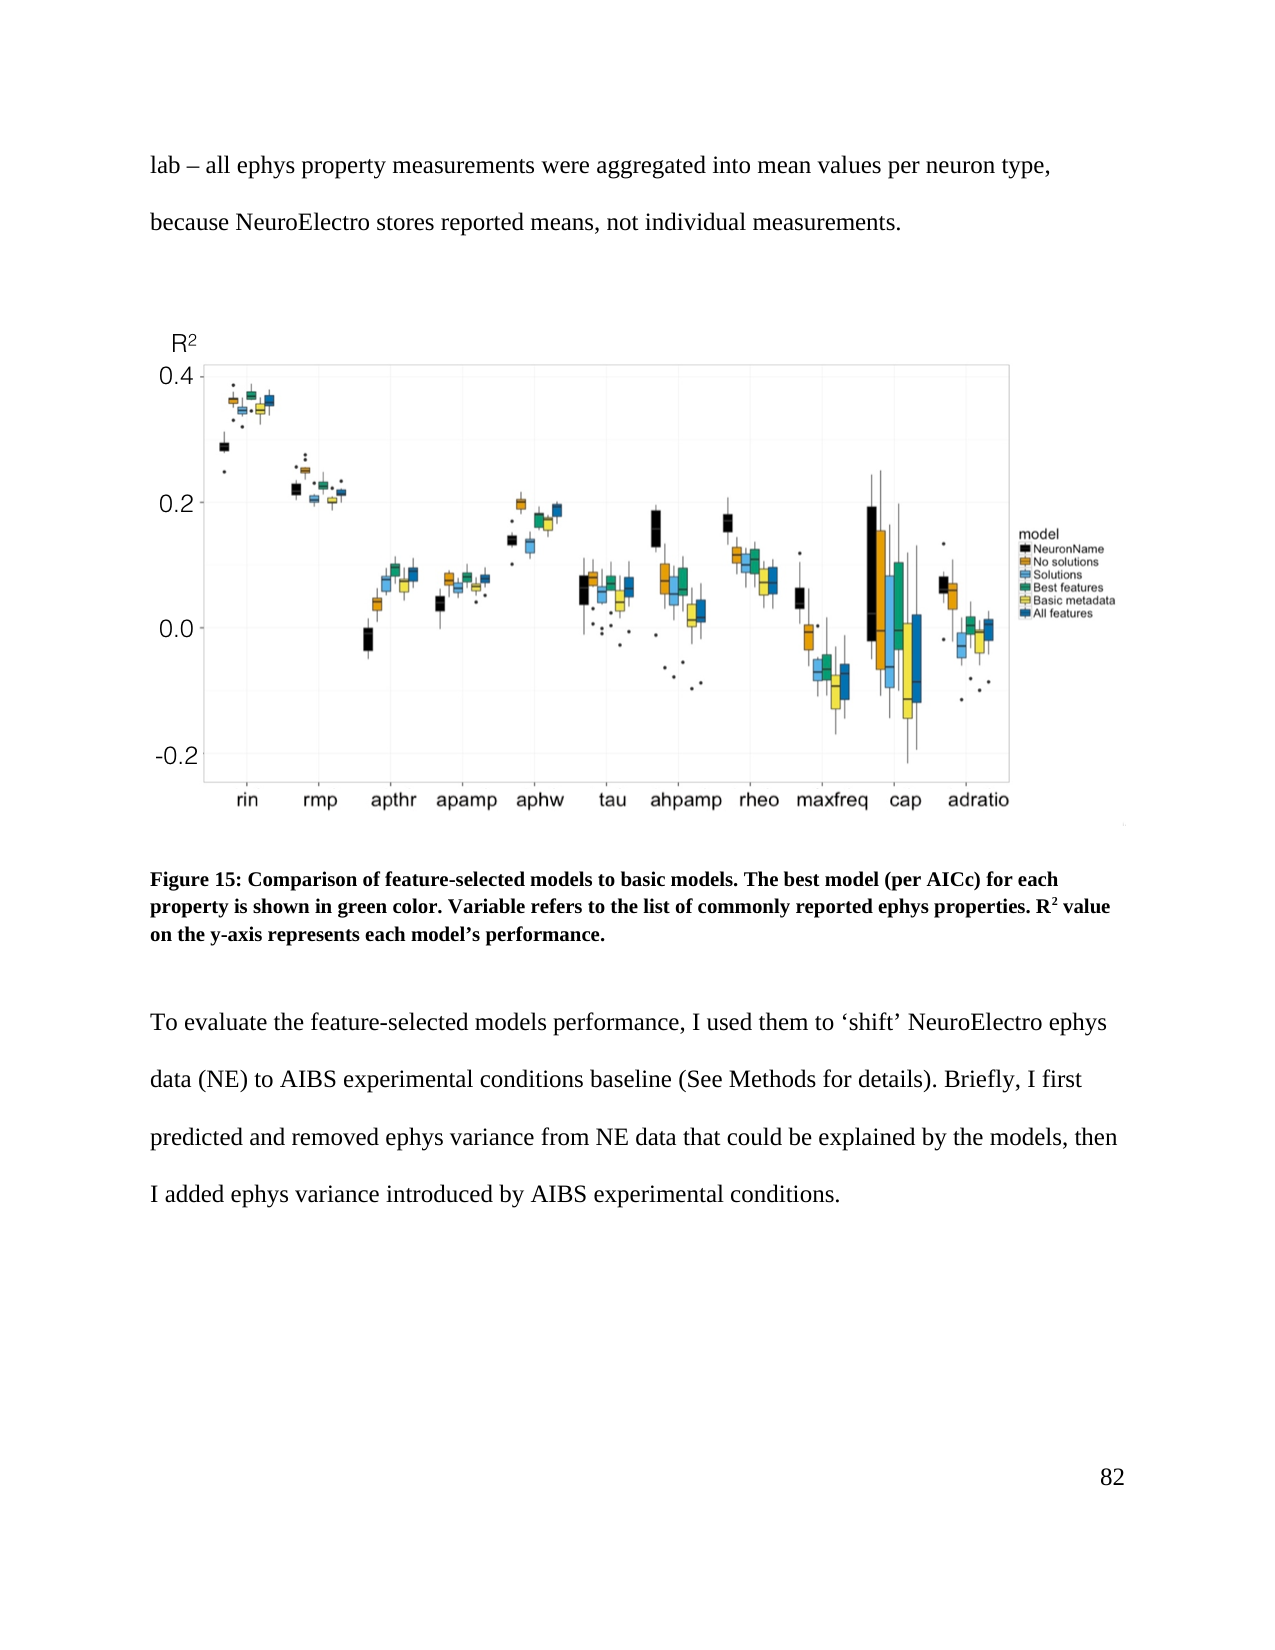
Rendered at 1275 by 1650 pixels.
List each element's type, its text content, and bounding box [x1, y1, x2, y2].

text To evaluate the feature-selected models performance, I used them to ‘shift’ NeuroElectro ephys data (NE) to AIBS experimental conditions baseline (See Methods for details). Briefly, I first predicted and removed ephys variance from NE data that could be explained by the models, then I added ephys variance introduced by AIBS experimental conditions. [150, 1007, 1125, 1208]
picture [150, 322, 1125, 826]
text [150, 150, 1125, 236]
text Figure 15: Comparison of feature-selected models to basic models. The best model (per AICc) for each property is shown in green color. Variable refers to the list of commonly reported ephys properties. R2 value on the y-axis represents each model’s performance. [150, 867, 1125, 946]
